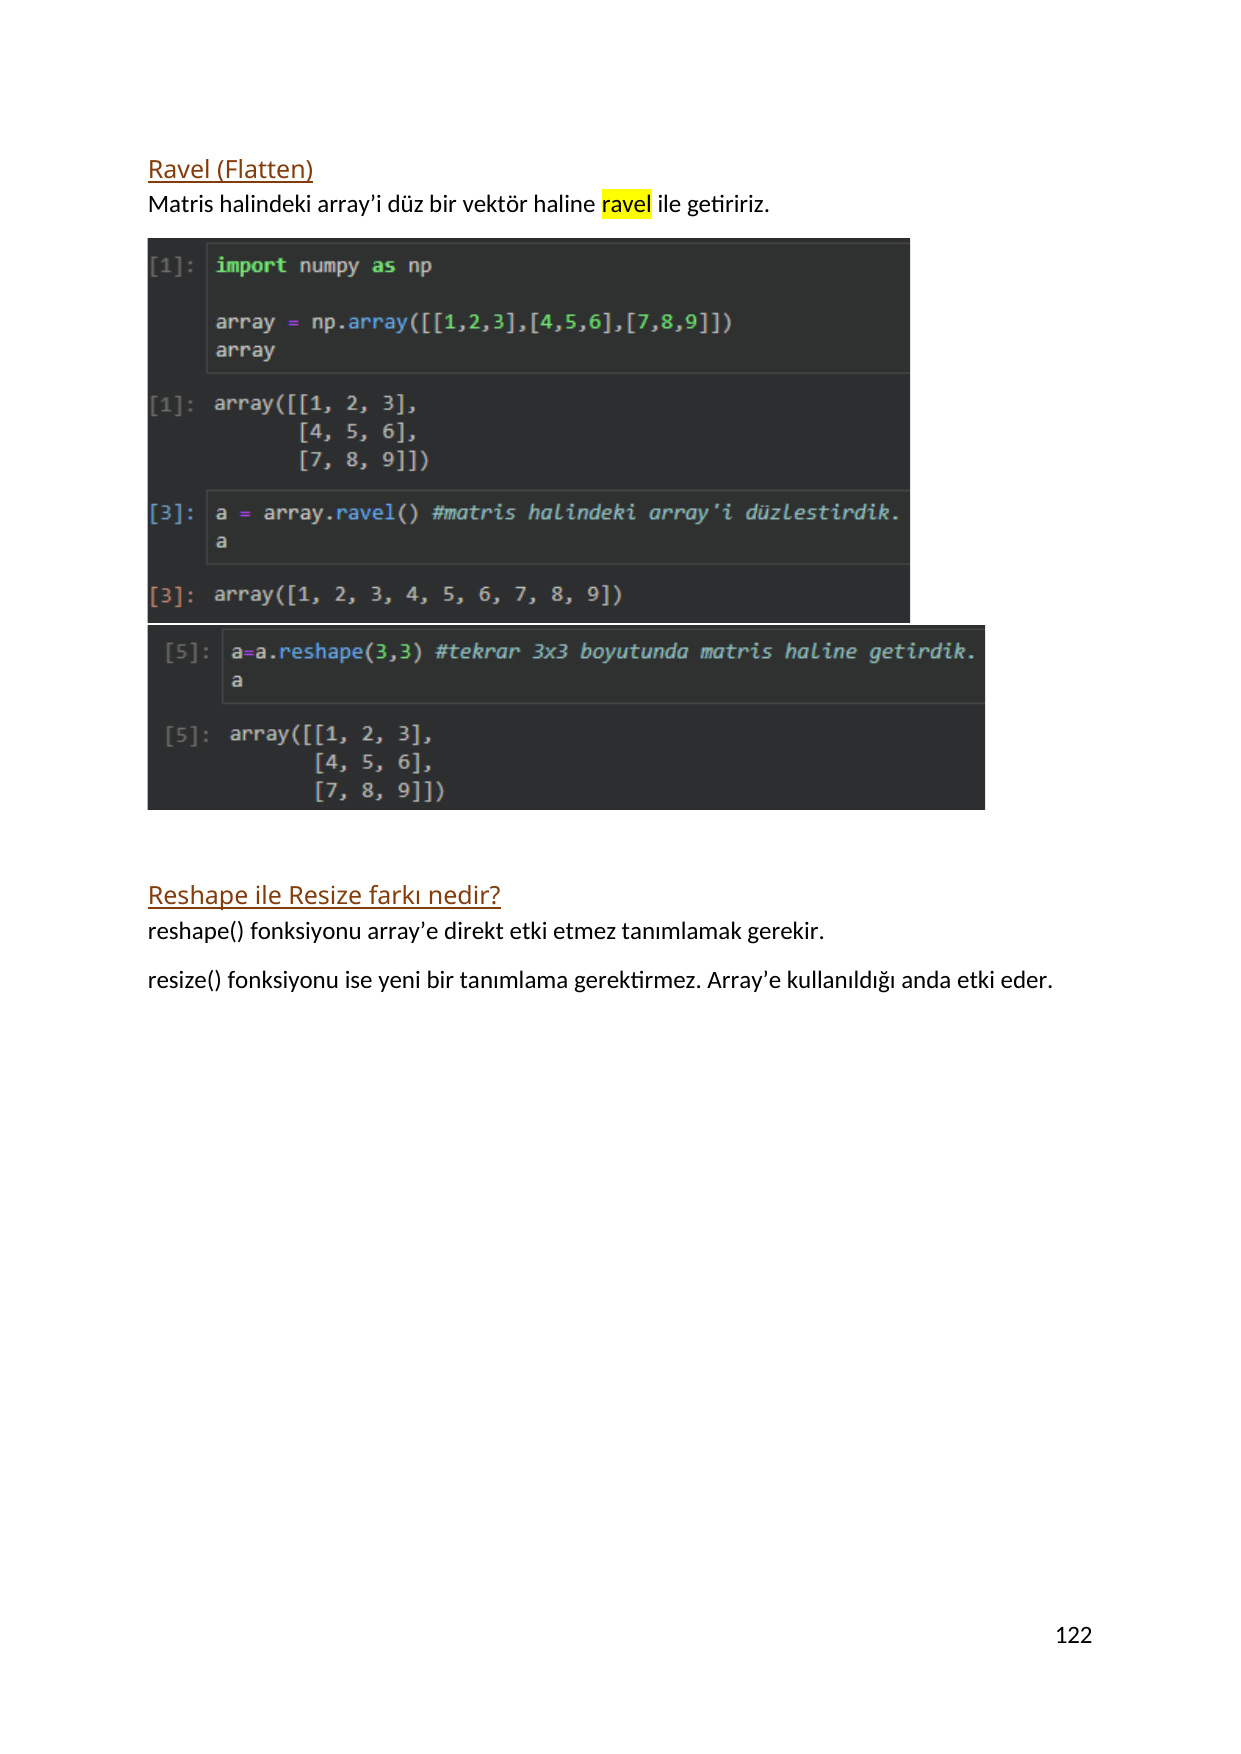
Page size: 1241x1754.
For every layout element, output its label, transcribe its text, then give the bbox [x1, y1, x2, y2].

subtitle Ravel (Flatten) [148, 152, 1092, 186]
subtitle Reshape ile Resize farkı nedir? [148, 878, 1092, 912]
text resize() fonksiyonu ise yeni bir tanımlama gerektirmez. Array’e kullanıldığı anda etki eder. [148, 964, 1092, 995]
picture [147, 625, 986, 810]
picture [147, 238, 911, 623]
text Matris halindeki array’i düz bir vektör haline ravel ile getiririz. [148, 189, 602, 219]
text Matris halindeki array’i düz bir vektör haline ravel ile getiririz. [652, 189, 1092, 219]
text reshape() fonksiyonu array’e direkt etki etmez tanımlamak gerekir. [148, 915, 1092, 945]
